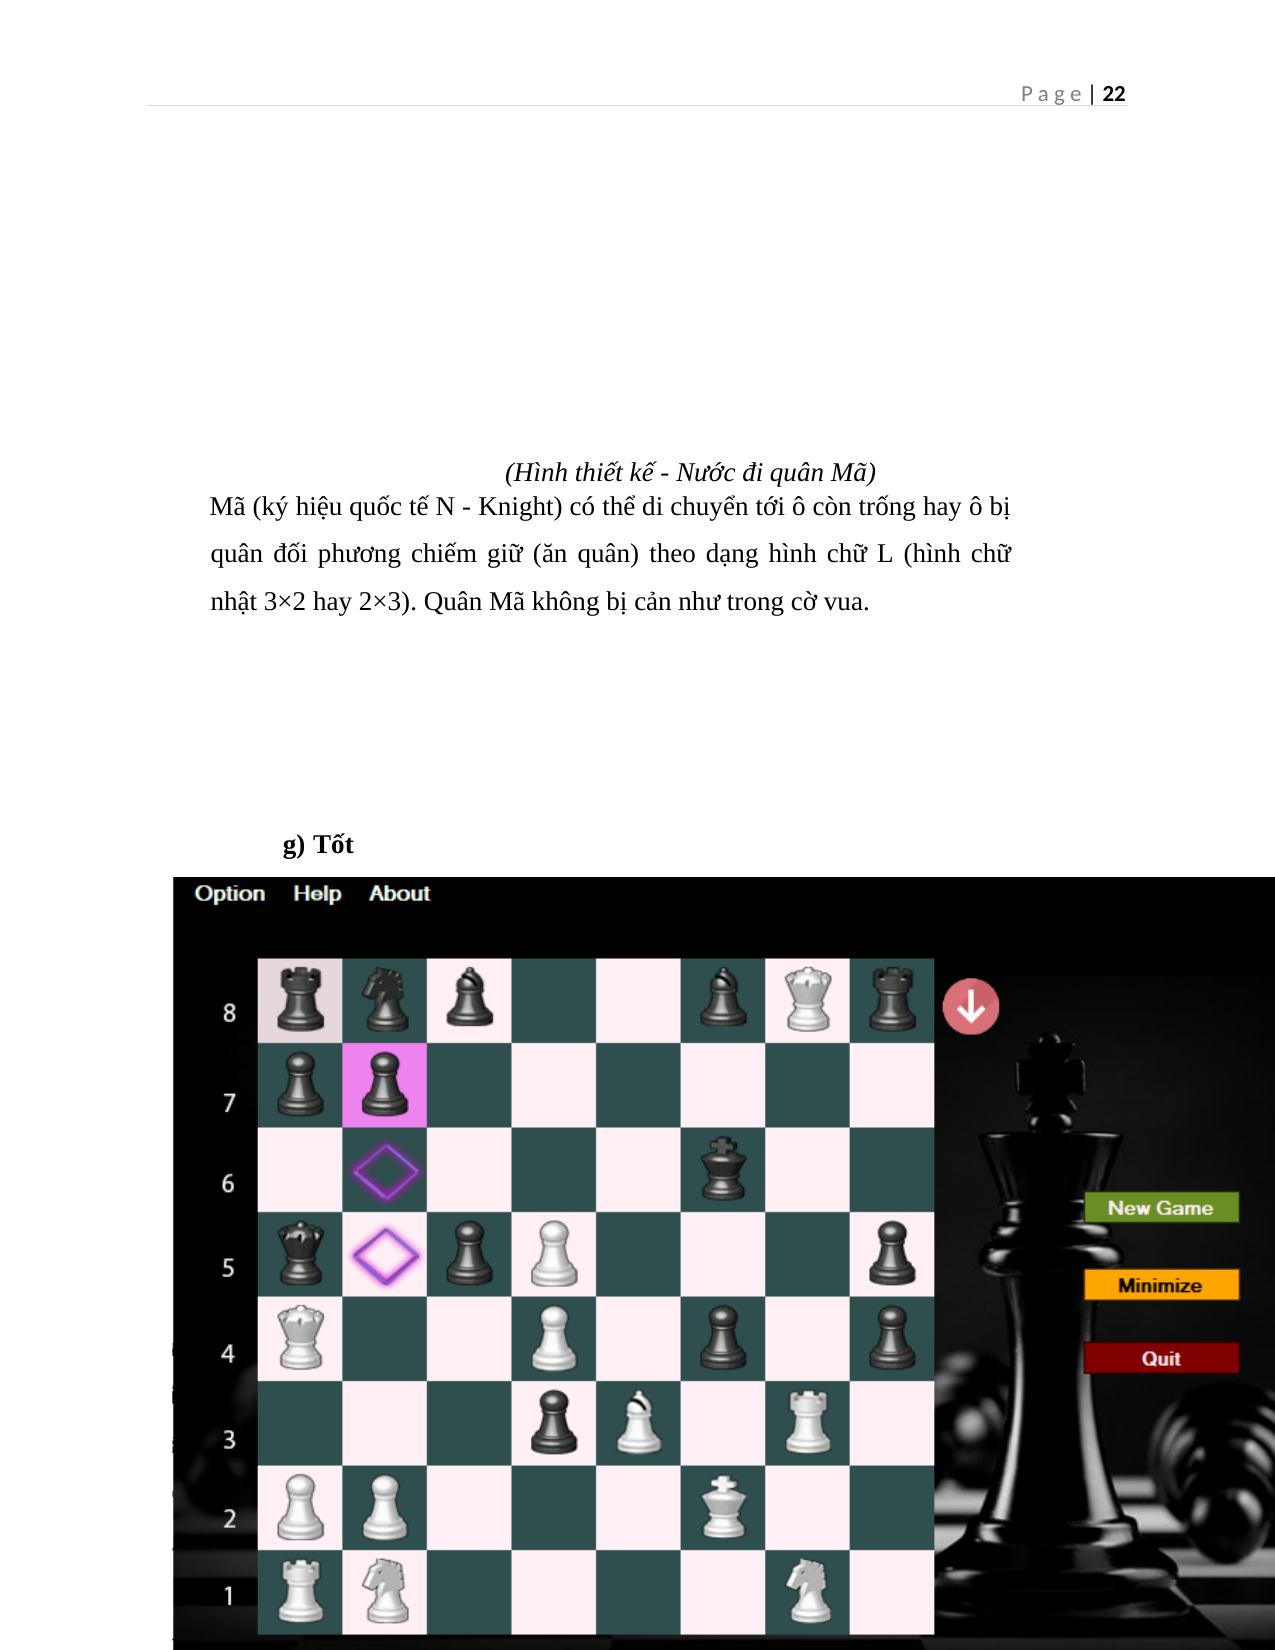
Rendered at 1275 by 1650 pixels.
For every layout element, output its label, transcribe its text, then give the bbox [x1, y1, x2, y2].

text Mã (ký hiệu quốc tế N - Knight) có thể di chuyển tới ô còn trống hay ô bị quân đối phương chiếm giữ (ăn quân) theo dạng hình chữ L (hình chữ nhật 3×2 hay 2×3). Quân Mã không bị cản như trong cờ vua. [209, 490, 1012, 617]
picture [172, 877, 1275, 1650]
text g) Tốt [268, 828, 1012, 859]
text (Hình thiết kế - Nước đi quân Mã) [505, 456, 1125, 487]
